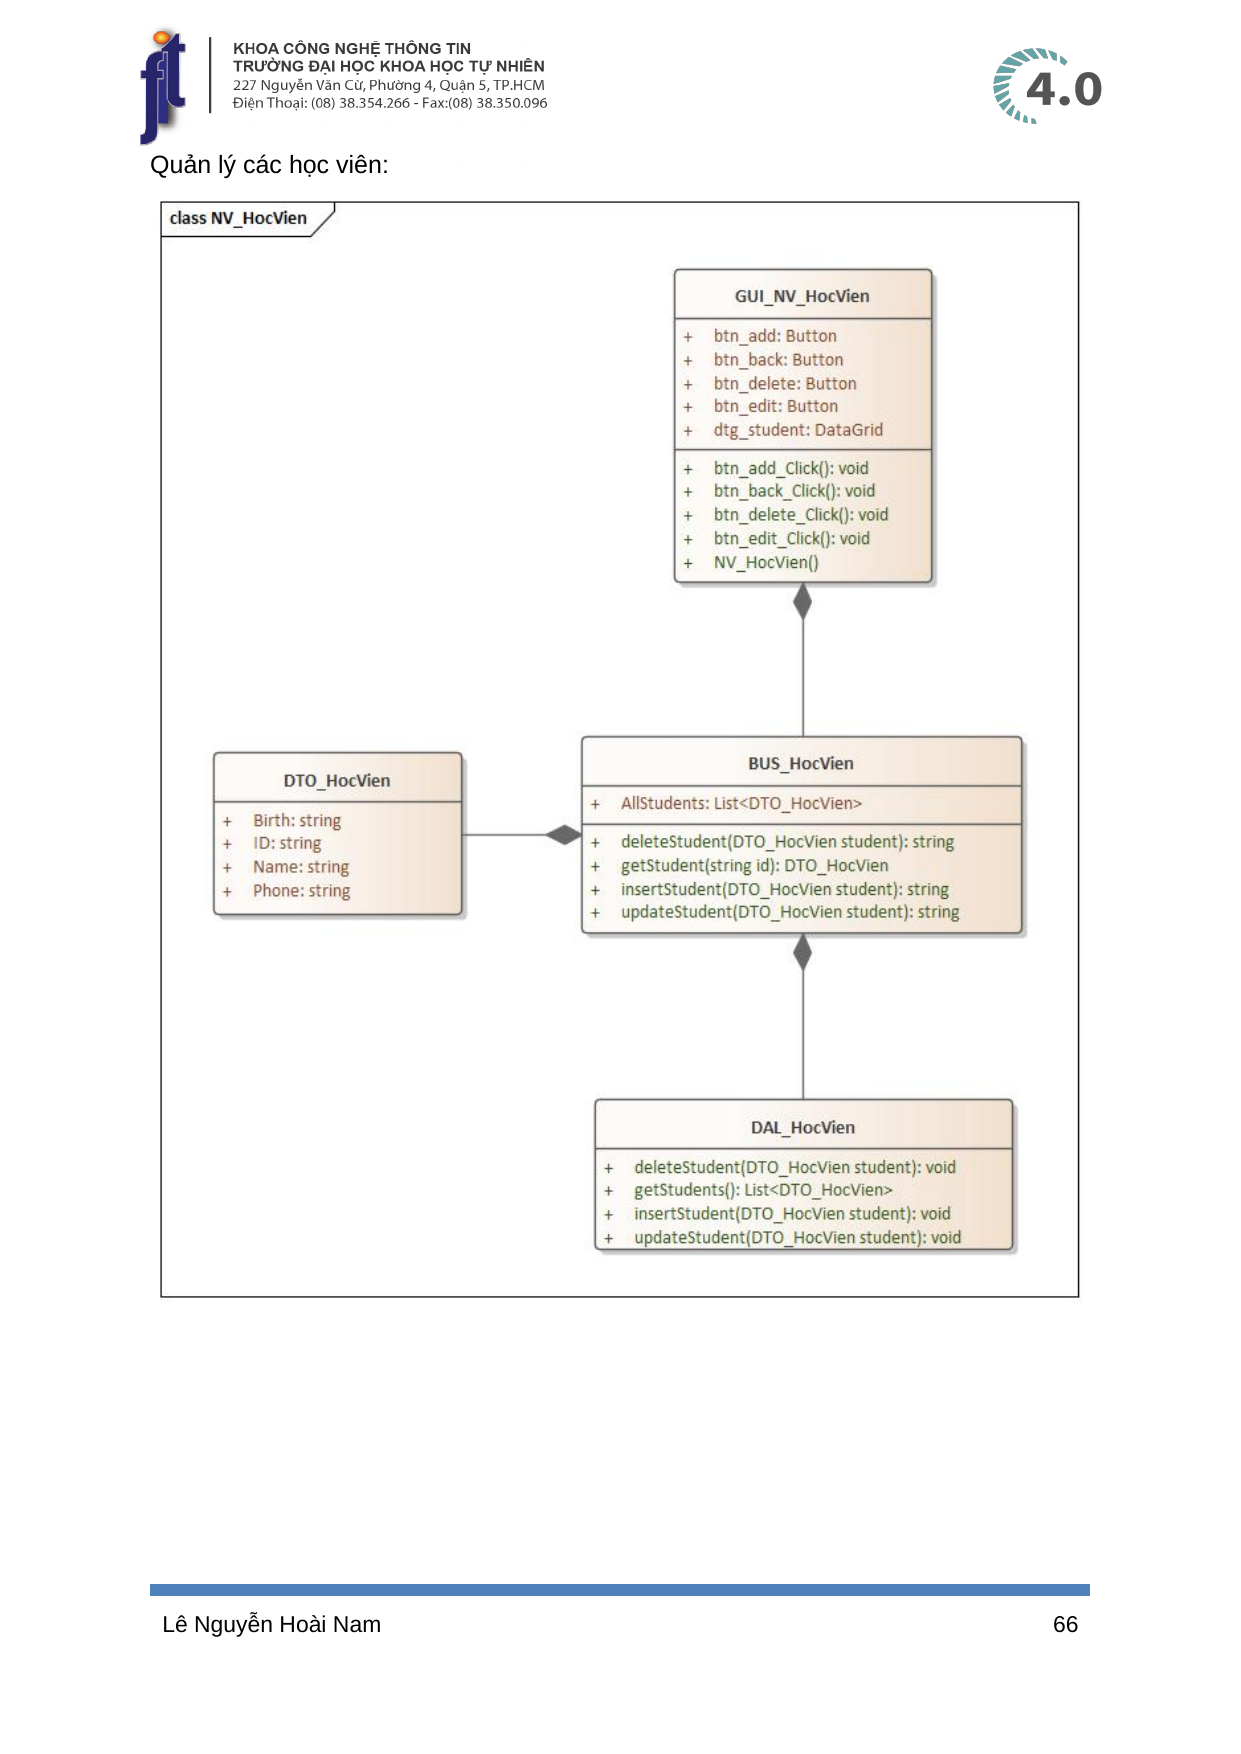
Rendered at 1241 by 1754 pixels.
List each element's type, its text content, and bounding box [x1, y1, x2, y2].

picture [150, 191, 1089, 1307]
picture [117, 21, 580, 167]
picture [985, 41, 1108, 127]
